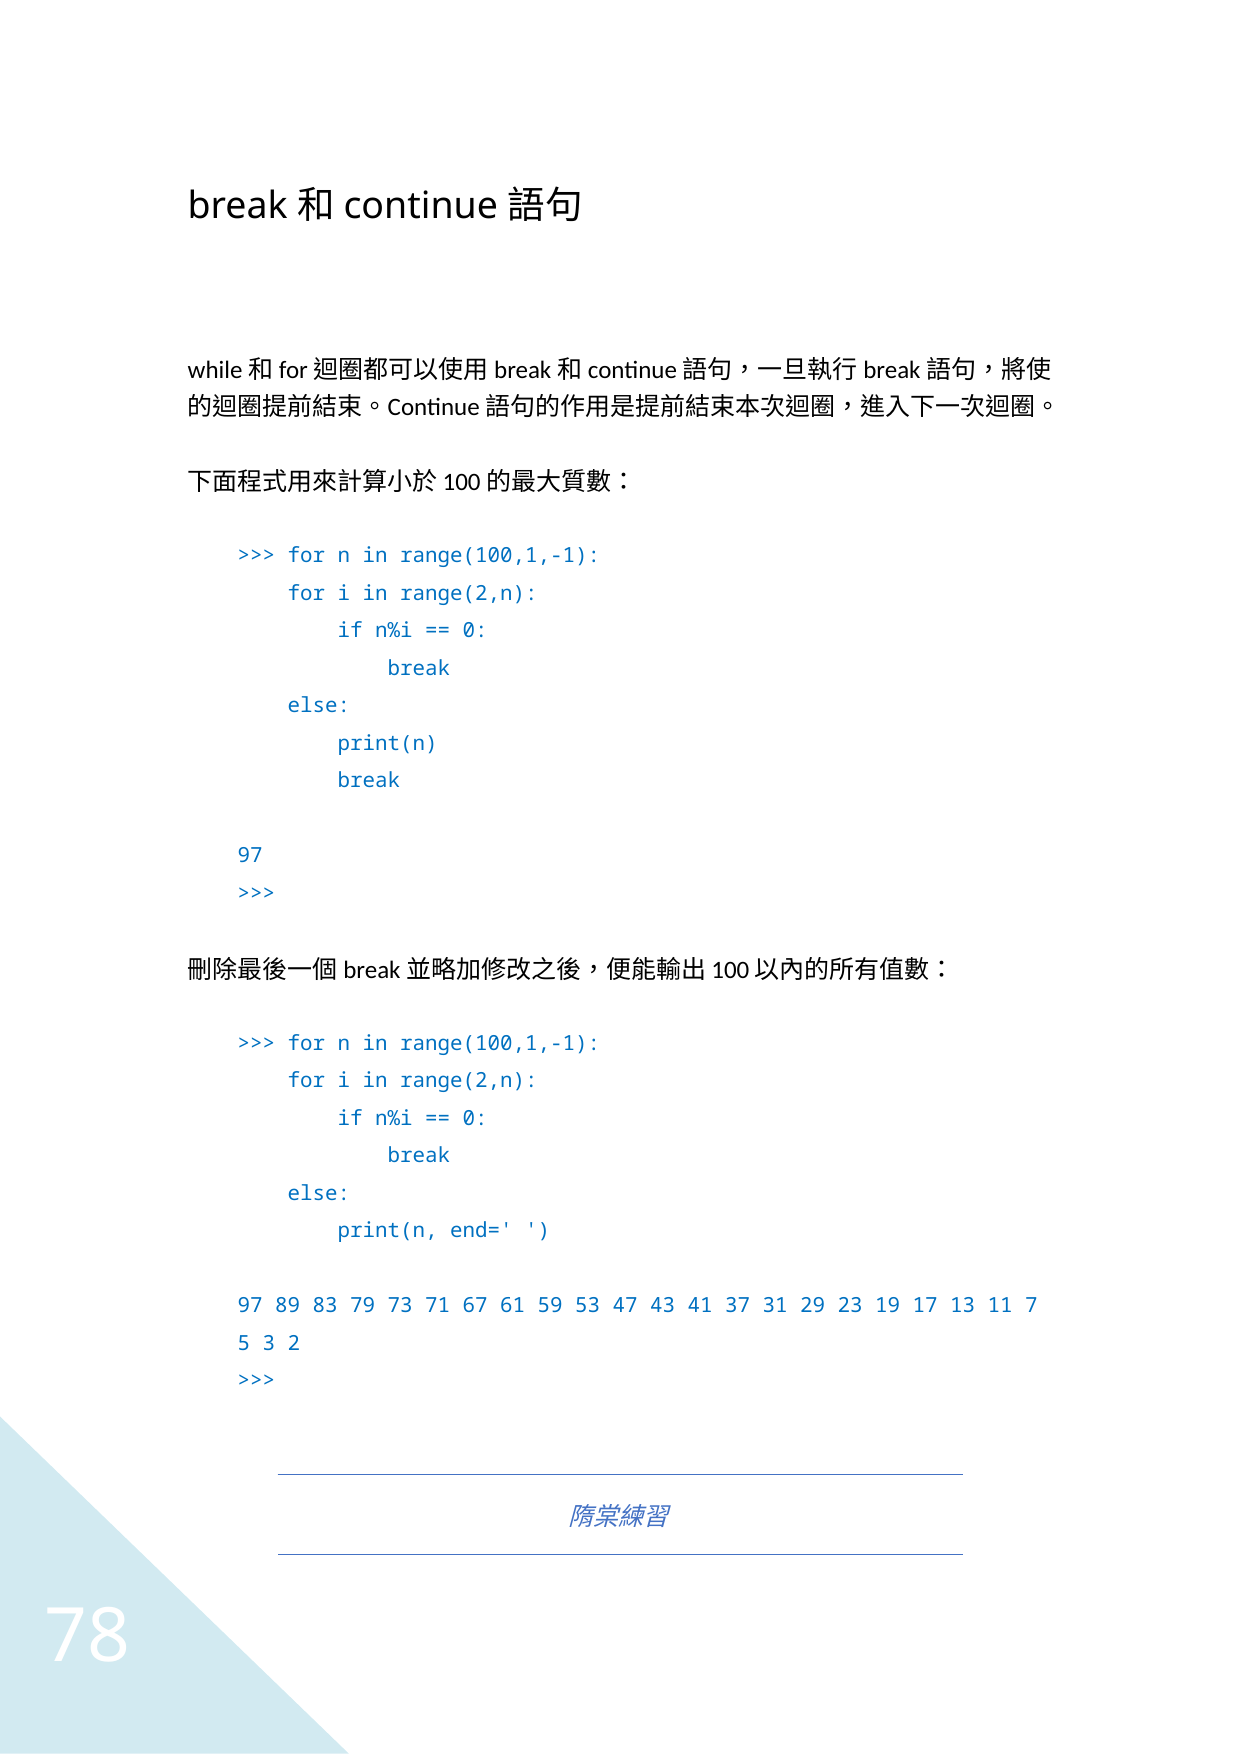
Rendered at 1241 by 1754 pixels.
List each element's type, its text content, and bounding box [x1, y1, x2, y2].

subtitle break 和 continue 語句 [187, 164, 1053, 239]
list print(n) [237, 723, 1053, 761]
list 97 89 83 79 73 71 67 61 59 53 47 43 41 37 31 29 23 19 17 13 11 7 5 3 2 [237, 1286, 1053, 1361]
list >>> for n in range(100,1,-1): [237, 536, 1053, 573]
list print(n, end=' ') [237, 1211, 1053, 1248]
list else: [237, 686, 1053, 723]
list if n%i == 0: [237, 611, 1053, 648]
text 隋棠練習 [277, 1475, 963, 1555]
list break [237, 761, 1053, 798]
list break [237, 648, 1053, 686]
list break [237, 1136, 1053, 1173]
list >>> [237, 1361, 1053, 1398]
list else: [237, 1173, 1053, 1211]
list >>> [237, 873, 1053, 911]
text 下面程式用來計算小於100 的最大質數： [187, 461, 1053, 498]
list if n%i == 0: [237, 1098, 1053, 1136]
list for i in range(2,n): [237, 1061, 1053, 1098]
list >>> for n in range(100,1,-1): [237, 1023, 1053, 1061]
list 97 [237, 836, 1053, 873]
list for i in range(2,n): [237, 573, 1053, 611]
text while 和 for 迴圈都可以使用 break 和 continue 語句，一旦執行 break 語句，將使的迴圈提前結束。Continue 語句的作用是提前結束本次迴圈，進入下一次迴圈。 [187, 348, 1053, 423]
text 刪除最後一個 break 並略加修改之後，便能輸出100以內的所有值數： [187, 948, 1053, 986]
